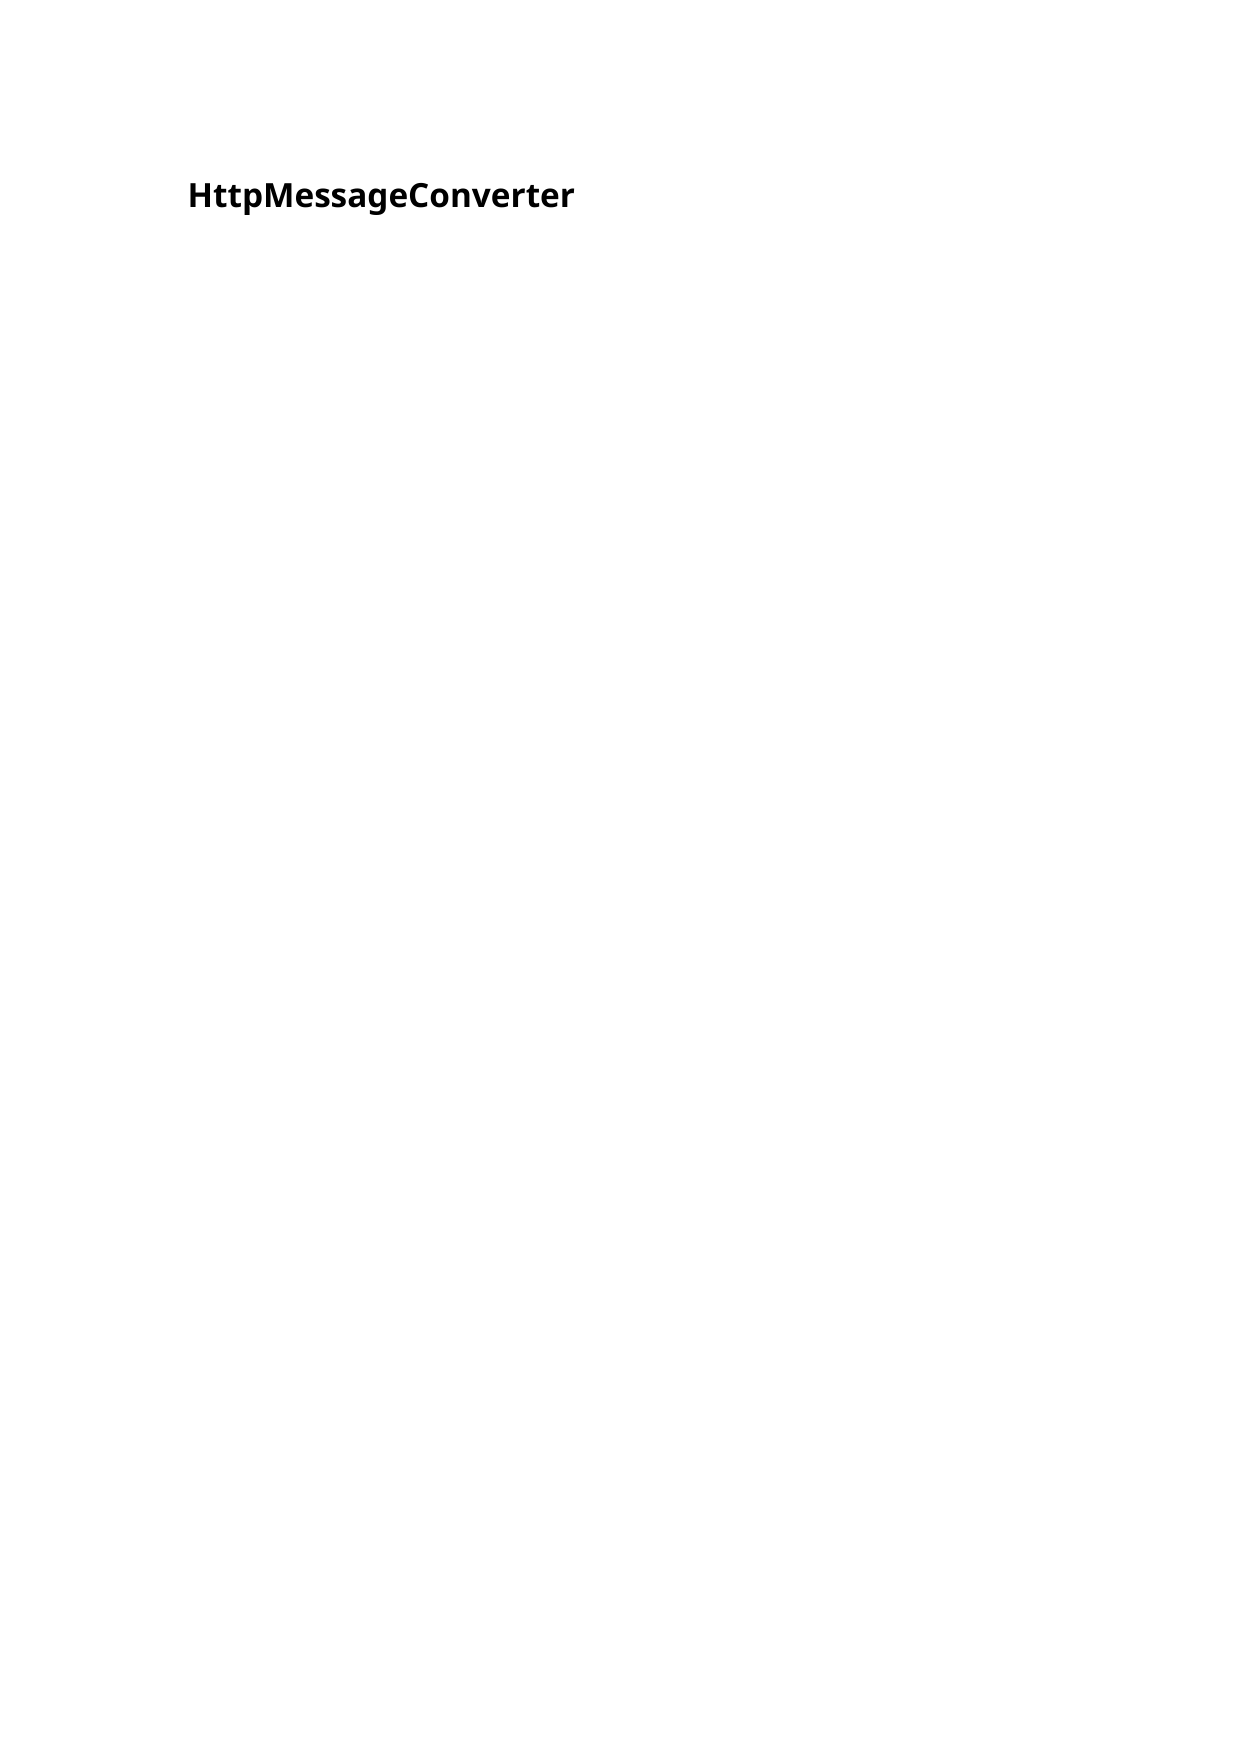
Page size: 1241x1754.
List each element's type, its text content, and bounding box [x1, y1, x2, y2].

subtitle HttpMessageConverter [187, 162, 1053, 227]
